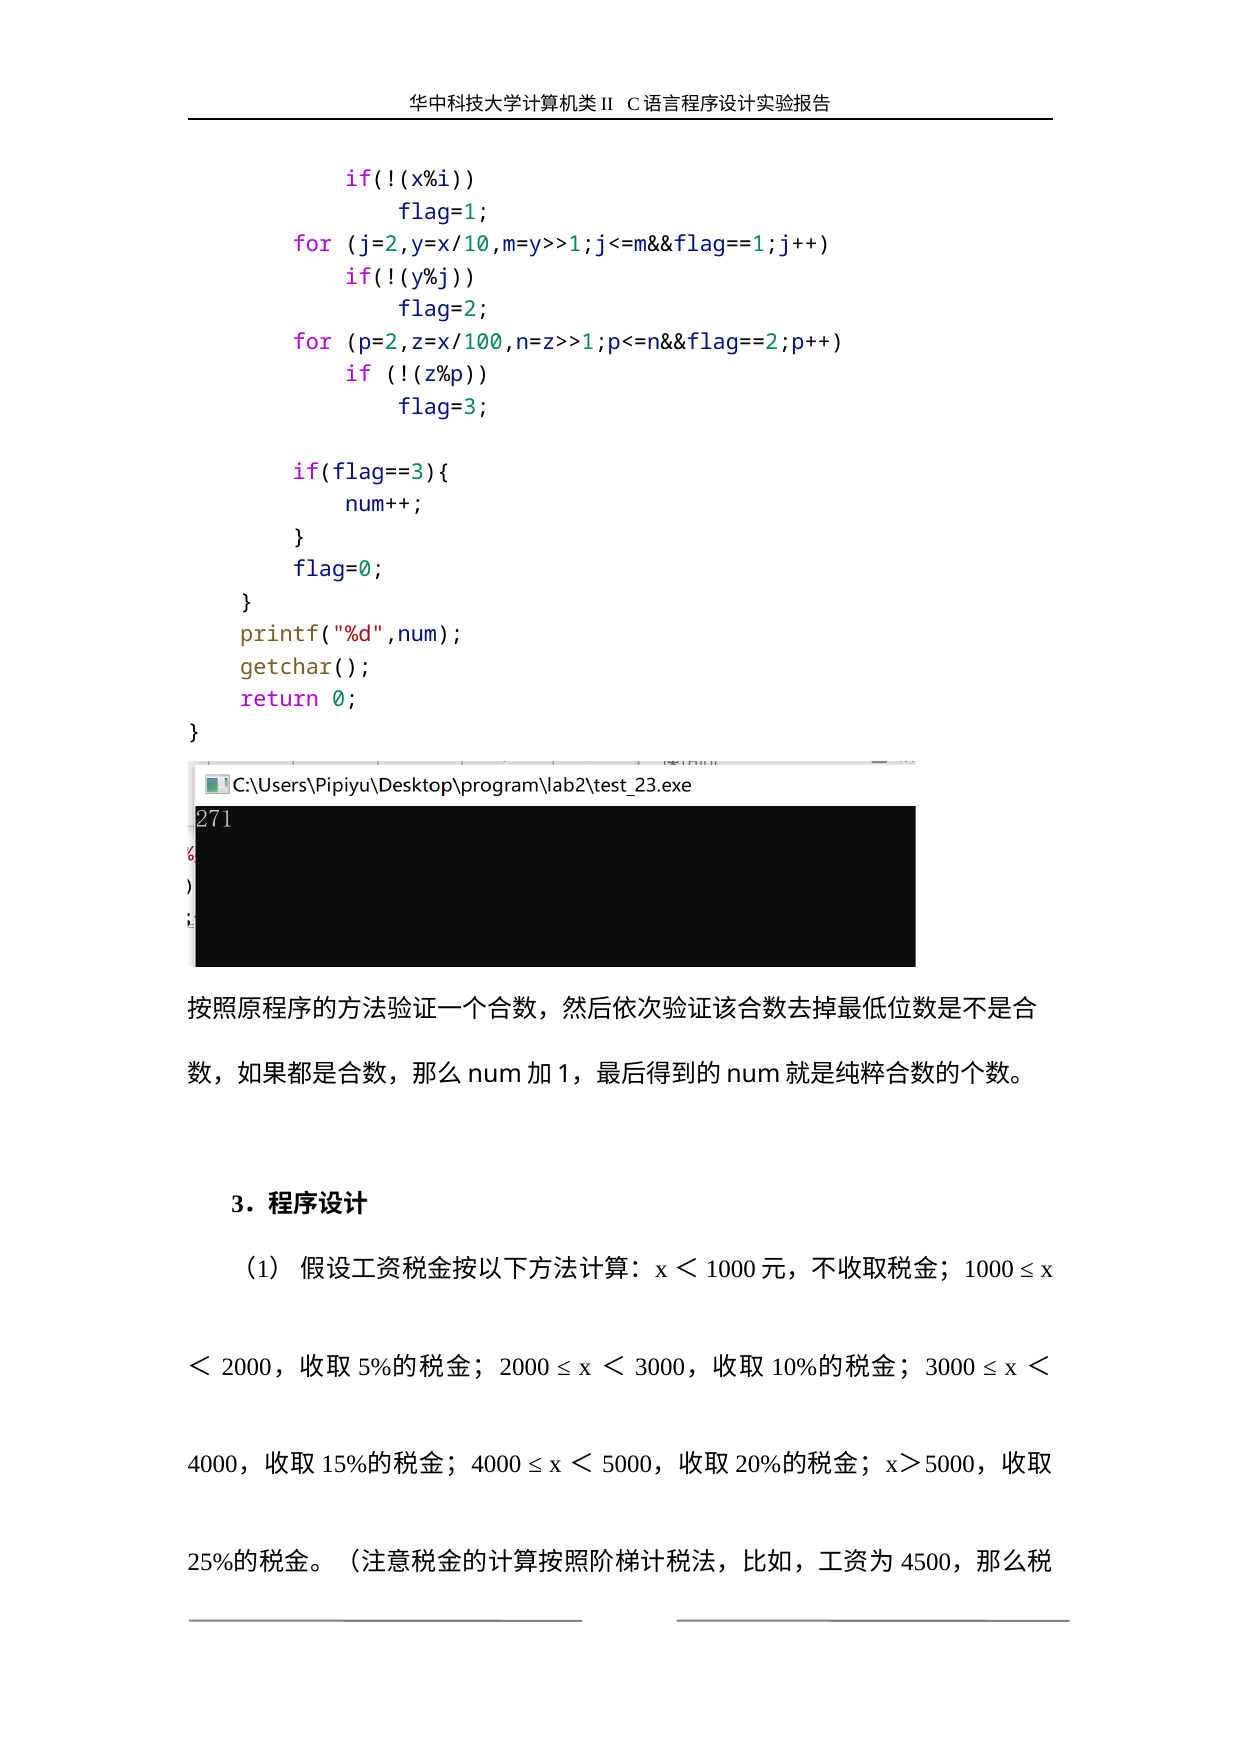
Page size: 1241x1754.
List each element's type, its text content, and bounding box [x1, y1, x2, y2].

text for (j=2,y=x/10,m=y>>1;j<=m&&flag==1;j++) [187, 227, 1053, 259]
text if (!(z%p)) [187, 357, 1053, 389]
text num++; [187, 487, 1053, 519]
text flag=3; [187, 389, 1053, 454]
text if(flag==3){ [187, 454, 1053, 487]
text } [187, 519, 1053, 552]
text printf("%d",num); [187, 617, 1053, 649]
picture [187, 761, 916, 967]
text getchar(); [187, 649, 1053, 682]
text 3．程序设计 [187, 1169, 1053, 1234]
text for (p=2,z=x/100,n=z>>1;p<=n&&flag==2;p++) [187, 324, 1053, 357]
text if(!(x%i)) [187, 162, 1053, 194]
text } [187, 584, 1053, 617]
text flag=1; [187, 194, 1053, 227]
text return 0; [187, 682, 1053, 714]
text flag=2; [187, 292, 1053, 324]
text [187, 1234, 1053, 1592]
text if(!(y%j)) [187, 259, 1053, 292]
text flag=0; [187, 552, 1053, 584]
text } [187, 714, 1053, 747]
